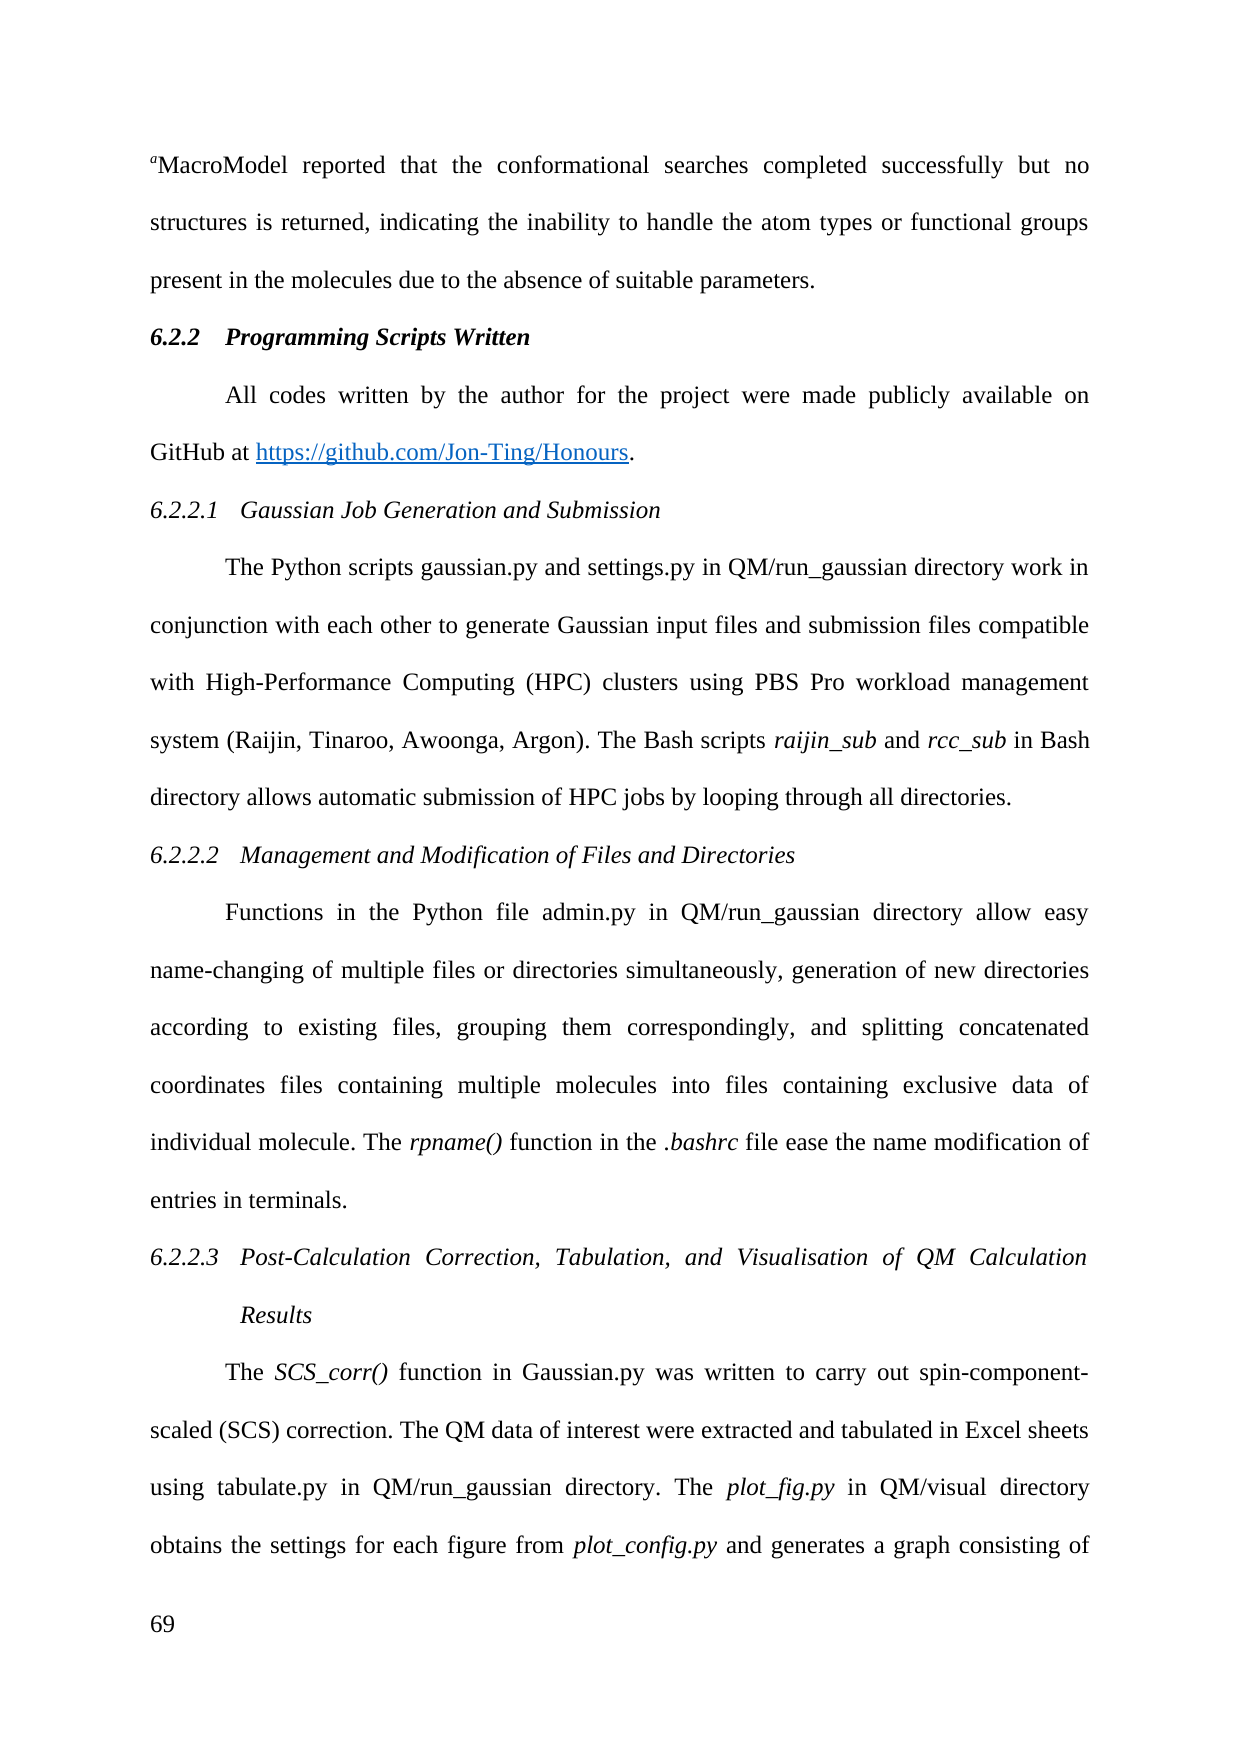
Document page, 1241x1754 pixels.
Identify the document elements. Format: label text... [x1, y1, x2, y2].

subtitle Gaussian Job Generation and Submission [150, 495, 1090, 524]
text The Python scripts gaussian.py and settings.py in QM/run_gaussian directory work in conjunction with each other to generate Gaussian input files and submission files compatible with High-Performance Computing (HPC) clusters using PBS Pro workload management system (Raijin, Tinaroo, Awoonga, Argon). The Bash scripts raijin_sub and rcc_sub in Bash directory allows automatic submission of HPC jobs by looping through all directories. [150, 552, 1090, 811]
subtitle Post-Calculation Correction, Tabulation, and Visualisation of QM Calculation Results [150, 1242, 1090, 1329]
text aMacroModel reported that the conformational searches completed successfully but no structures is returned, indicating the inability to handle the atom types or functional groups present in the molecules due to the absence of suitable parameters. [150, 150, 1090, 294]
subtitle Programming Scripts Written [150, 322, 1090, 351]
text All codes written by the author for the project were made publicly available on GitHub at https://github.com/Jon-Ting/Honours. [150, 380, 1090, 466]
text Functions in the Python file admin.py in QM/run_gaussian directory allow easy name-changing of multiple files or directories simultaneously, generation of new directories according to existing files, grouping them correspondingly, and splitting concatenated coordinates files containing multiple molecules into files containing exclusive data of individual molecule. The rpname() function in the .bashrc file ease the name modification of entries in terminals. [150, 897, 1090, 1214]
subtitle Management and Modification of Files and Directories [150, 840, 1090, 869]
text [150, 1357, 1090, 1559]
